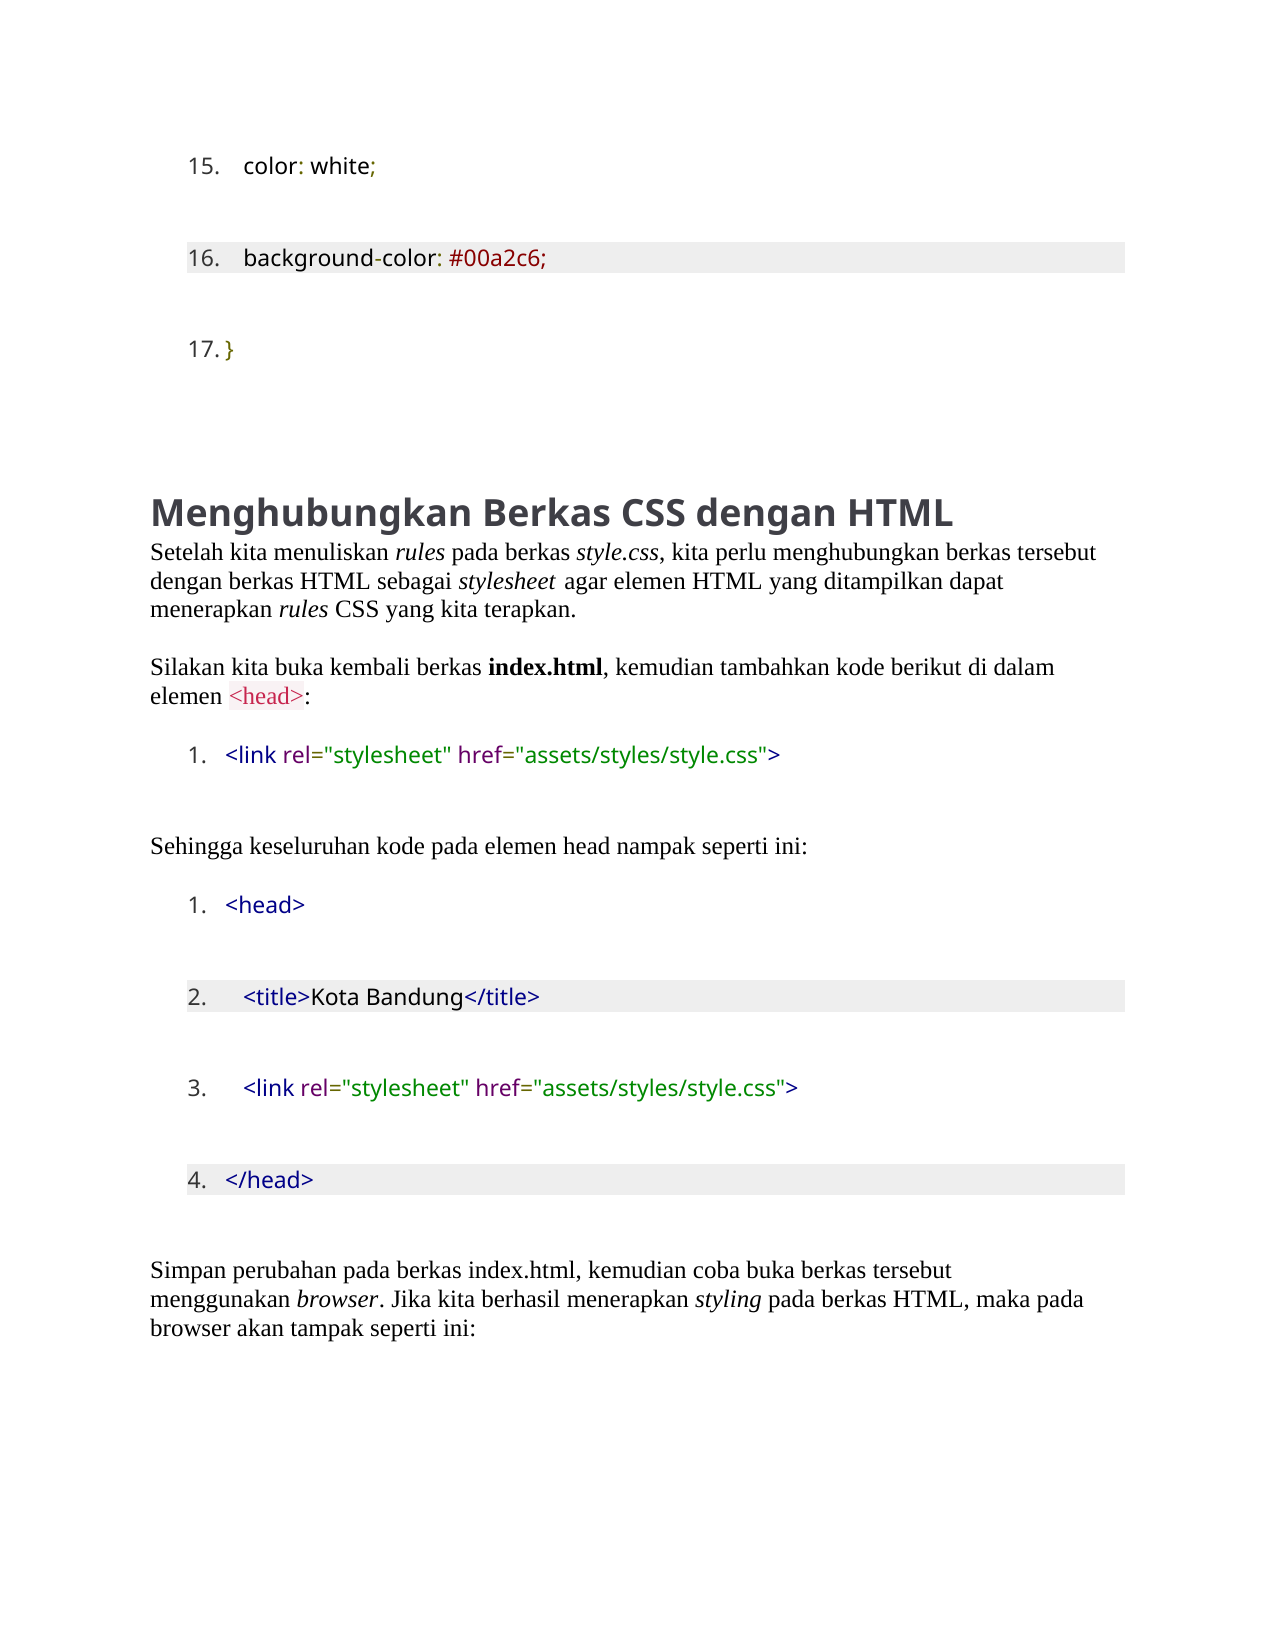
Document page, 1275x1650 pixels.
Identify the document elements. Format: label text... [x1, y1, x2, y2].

list <title>Kota Bandung</title> [187, 980, 1125, 1012]
list <link rel="stylesheet" href="assets/styles/style.css"> [187, 1072, 1125, 1103]
text Setelah kita menuliskan rules pada berkas style.css, kita perlu menghubungkan berkas tersebut dengan berkas HTML sebagai stylesheet agar elemen HTML yang ditampilkan dapat menerapkan rules CSS yang kita terapkan. [150, 537, 1125, 623]
text Simpan perubahan pada berkas index.html, kemudian coba buka berkas tersebut menggunakan browser. Jika kita berhasil menerapkan styling pada berkas HTML, maka pada browser akan tampak seperti ini: [150, 1255, 1125, 1342]
list <head> [187, 889, 1125, 920]
text Sehingga keseluruhan kode pada elemen head nampak seperti ini: [150, 831, 1125, 859]
list } [187, 333, 1125, 364]
list </head> [187, 1164, 1125, 1195]
text Silakan kita buka kembali berkas index.html, kemudian tambahkan kode berikut di dalam elemen <head>: [150, 652, 1125, 710]
list <link rel="stylesheet" href="assets/styles/style.css"> [187, 739, 1125, 770]
list background-color: #00a2c6; [187, 242, 1125, 273]
subtitle Menghubungkan Berkas CSS dengan HTML [150, 486, 1125, 537]
list color: white; [187, 150, 1125, 181]
